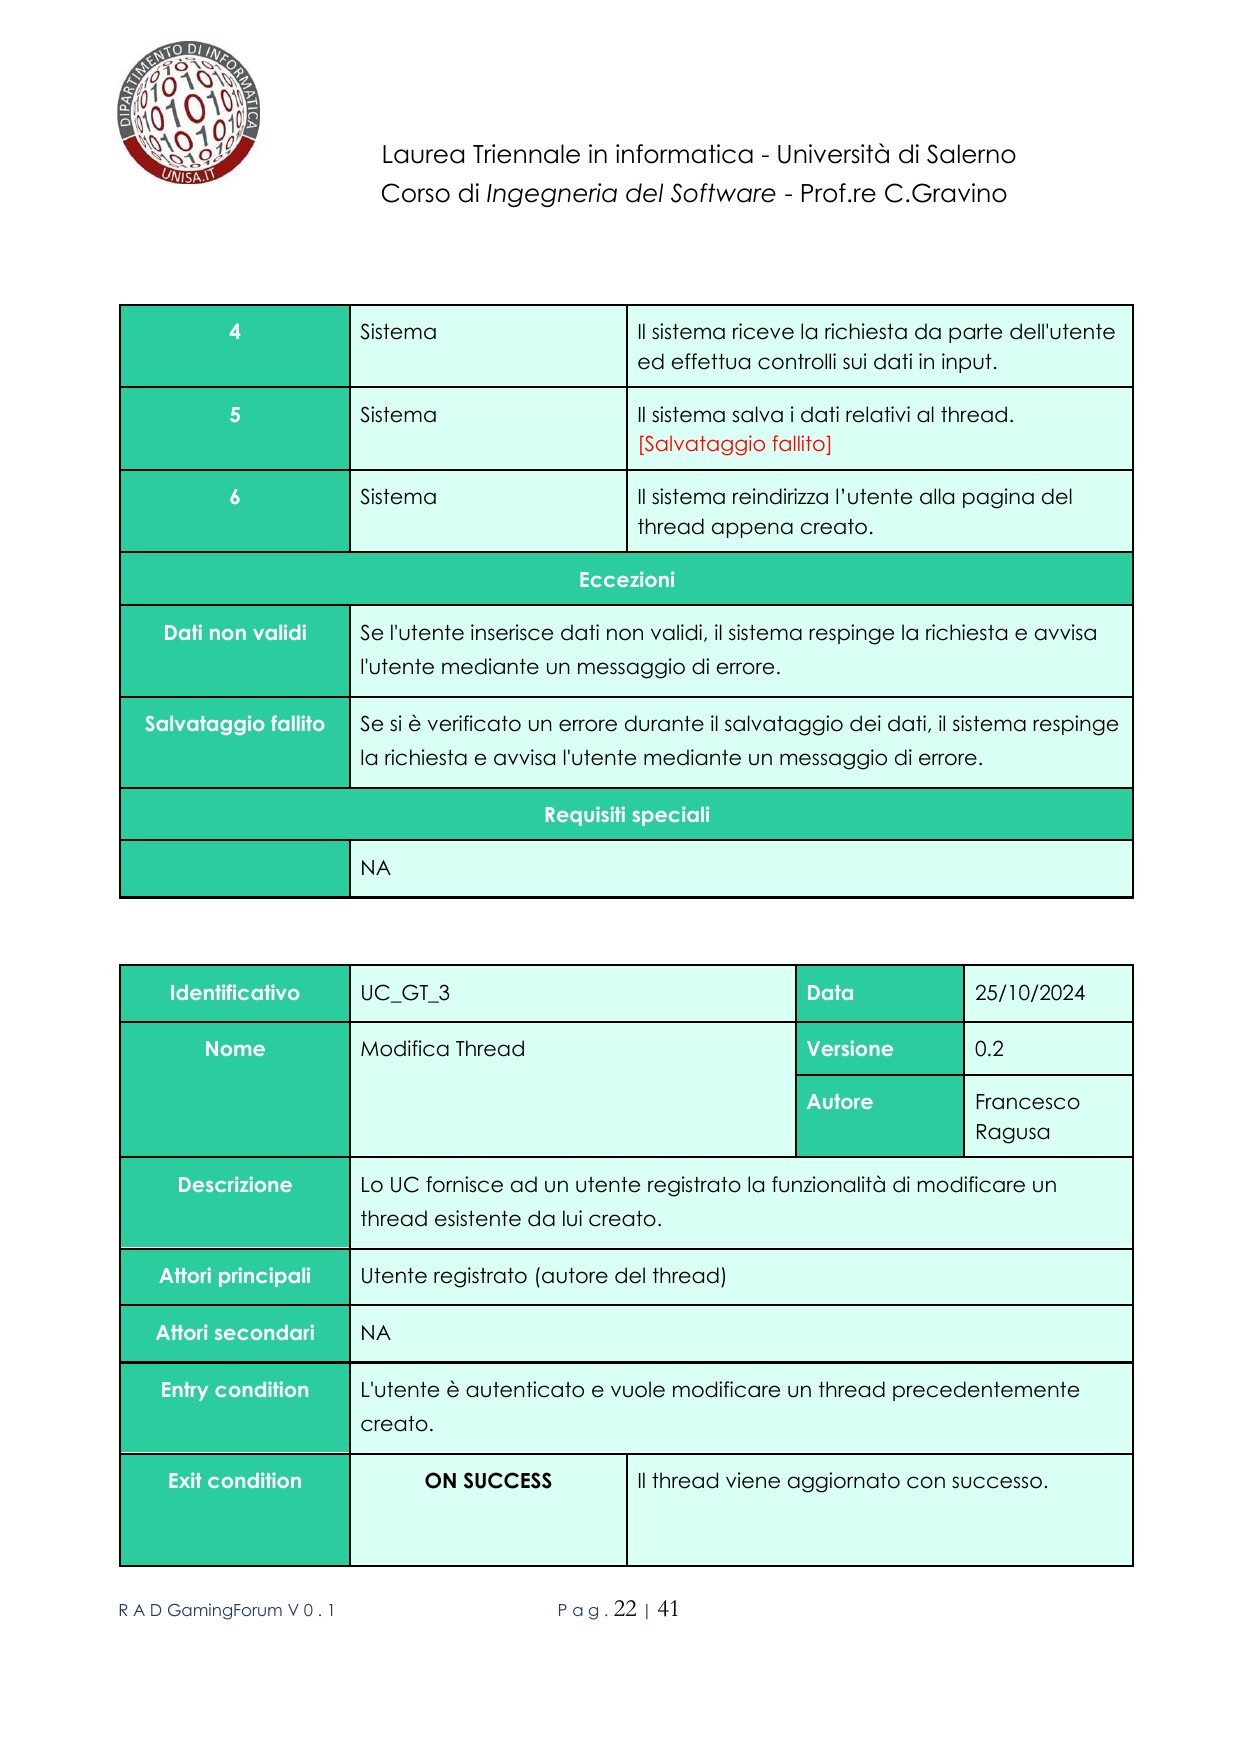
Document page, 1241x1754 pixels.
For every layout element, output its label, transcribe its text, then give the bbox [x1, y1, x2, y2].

table_cell Autore [797, 1076, 963, 1156]
table_cell Modifica Thread [351, 1023, 795, 1156]
table_cell 0.2 [965, 1023, 1132, 1074]
table_cell L'utente è autenticato e vuole modificare un thread precedentemente creato. [351, 1364, 1132, 1452]
table_cell NA [351, 1306, 1132, 1361]
table_cell Exit condition [121, 1455, 349, 1565]
table_cell Sistema [351, 306, 626, 386]
table_cell Nome [121, 1023, 349, 1156]
table_cell Il sistema riceve la richiesta da parte dell'utente ed effettua controlli sui dati in input. [628, 306, 1132, 386]
table_cell Se si è verificato un errore durante il salvataggio dei dati, il sistema respinge la richiesta e avvisa l'utente mediante un messaggio di errore. [351, 698, 1132, 787]
table_cell NA [351, 841, 1132, 896]
table_cell 4 [121, 306, 349, 386]
table_cell Utente registrato (autore del thread) [351, 1250, 1132, 1304]
table_cell Attori secondari [121, 1306, 349, 1361]
table_cell Sistema [351, 388, 626, 469]
table_header UC_GT_3 [351, 966, 795, 1021]
table_cell Eccezioni [121, 553, 1132, 604]
table_cell Francesco Ragusa [965, 1076, 1132, 1156]
table_cell Descrizione [121, 1158, 349, 1247]
table_cell Il sistema reindirizza l’utente alla pagina del thread appena creato. [628, 471, 1132, 551]
table_cell Salvataggio fallito [121, 698, 349, 787]
table_cell Lo UC fornisce ad un utente registrato la funzionalità di modificare un thread esistente da lui creato. [351, 1158, 1132, 1247]
table_cell Il sistema salva i dati relativi al thread. [Salvataggio fallito] [628, 388, 1132, 469]
table_header 25/10/2024 [965, 966, 1132, 1021]
picture [117, 41, 260, 184]
table_cell 5 [121, 388, 349, 469]
table_header Data [797, 966, 963, 1021]
table_cell Requisiti speciali [121, 789, 1132, 839]
table_cell Attori principali [121, 1250, 349, 1304]
table_cell Sistema [351, 471, 626, 551]
table_cell Se l'utente inserisce dati non validi, il sistema respinge la richiesta e avvisa l'utente mediante un messaggio di errore. [351, 606, 1132, 696]
table_cell Dati non validi [121, 606, 349, 696]
table_cell Il thread viene aggiornato con successo. [628, 1455, 1132, 1565]
table_cell Versione [797, 1023, 963, 1074]
table_header Identificativo [121, 966, 349, 1021]
table_cell 6 [121, 471, 349, 551]
table_cell [121, 841, 349, 896]
table_cell Entry condition [121, 1364, 349, 1452]
table_cell ON SUCCESS [351, 1455, 626, 1565]
